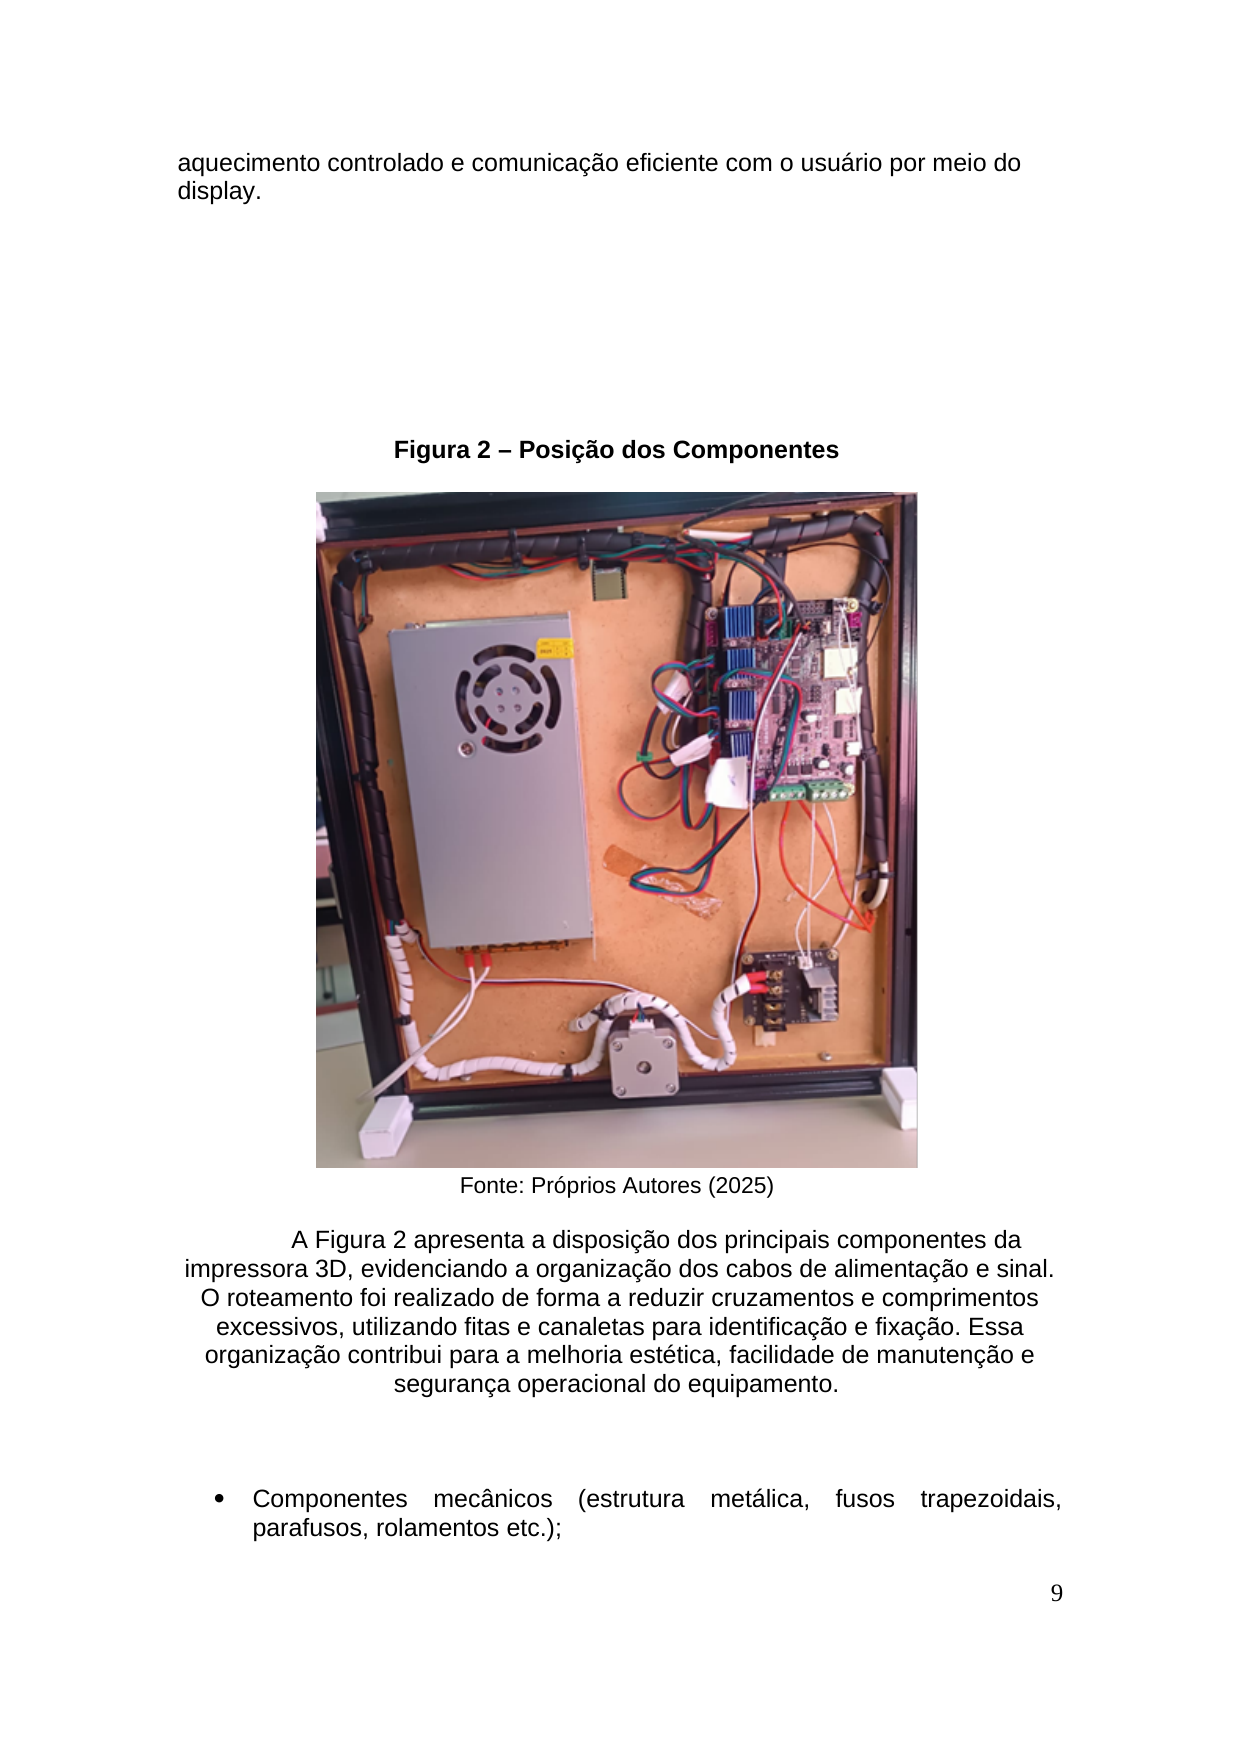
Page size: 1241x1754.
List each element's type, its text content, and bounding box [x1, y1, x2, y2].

text A Figura 2 apresenta a disposição dos principais componentes da impressora 3D, evidenciando a organização dos cabos de alimentação e sinal. O roteamento foi realizado de forma a reduzir cruzamentos e comprimentos excessivos, utilizando fitas e canaletas para identificação e fixação. Essa organização contribui para a melhoria estética, facilidade de manutenção e segurança operacional do equipamento. [177, 1225, 1063, 1398]
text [177, 148, 1063, 205]
text Fonte: Próprios Autores (2025) [177, 1172, 1063, 1199]
picture [316, 492, 918, 1168]
list Componentes mecânicos (estrutura metálica, fusos trapezoidais, parafusos, rolamentos etc.); [215, 1484, 1063, 1542]
text Figura 2 – Posição dos Componentes [177, 435, 1063, 464]
